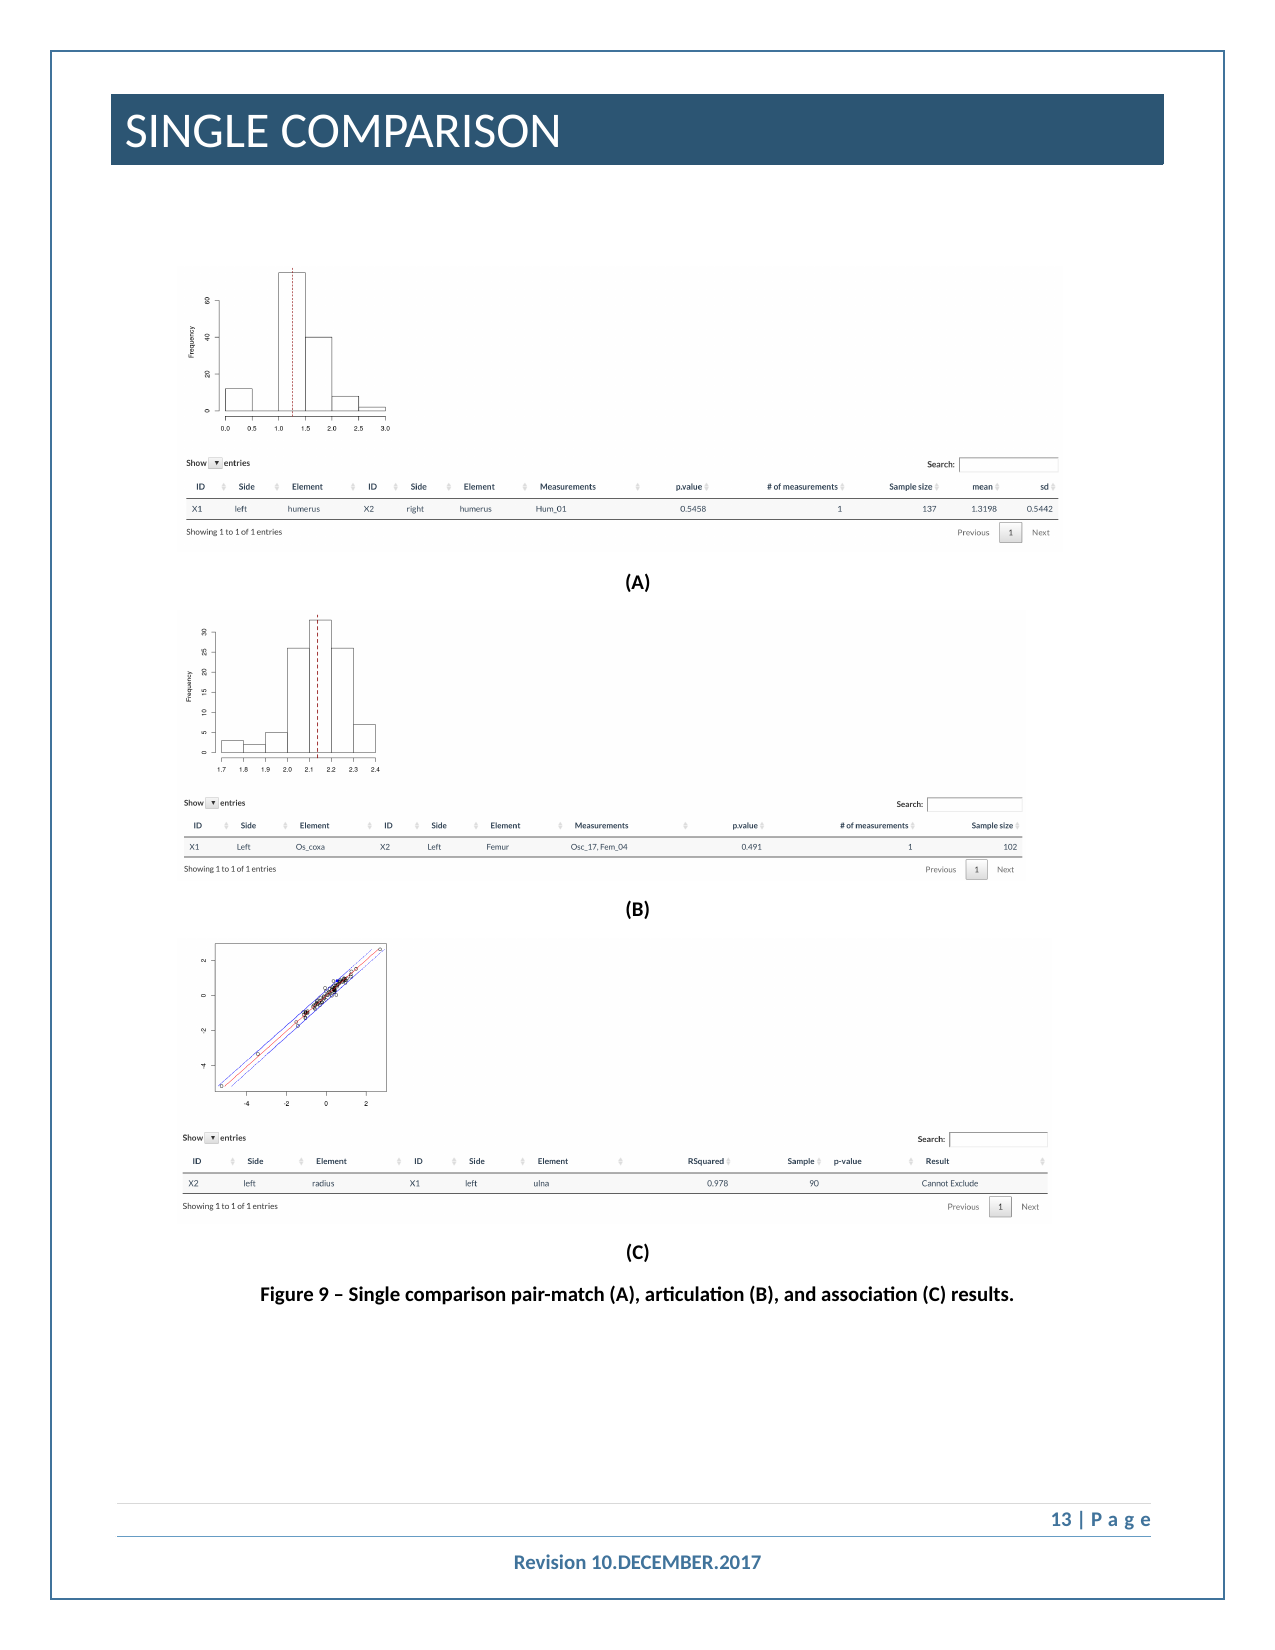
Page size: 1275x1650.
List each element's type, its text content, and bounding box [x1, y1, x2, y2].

picture [177, 266, 1063, 552]
table_cell (B) [162, 893, 1113, 934]
picture [177, 610, 1027, 881]
table_cell [162, 606, 1113, 892]
table_cell (A) [162, 565, 1113, 606]
picture [177, 938, 1053, 1224]
table_cell (C) Figure 9 – Single comparison pair-match (A), articulation (B), and association (C) results. [162, 1235, 1113, 1361]
table_header [162, 263, 1113, 565]
table_cell [162, 934, 1113, 1235]
